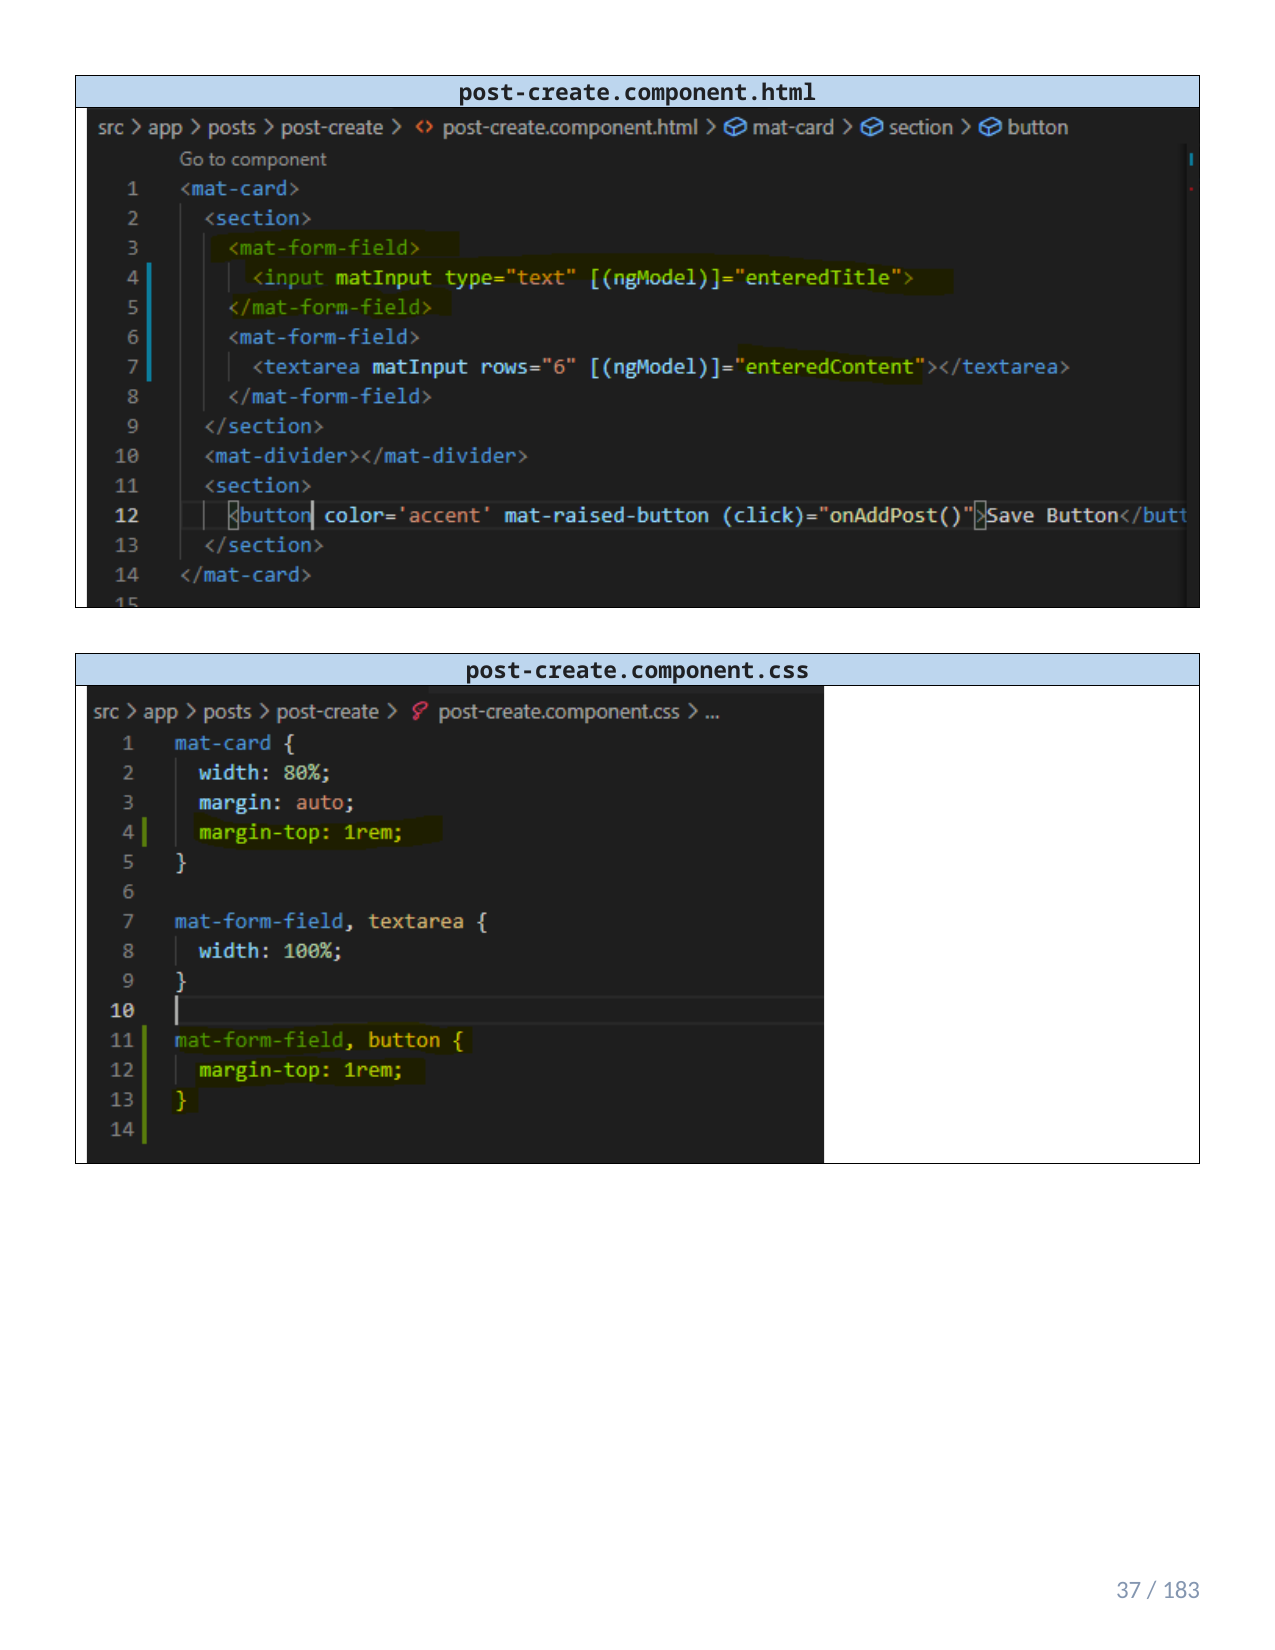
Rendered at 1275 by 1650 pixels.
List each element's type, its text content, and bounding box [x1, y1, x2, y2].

table_header post-create.component.html [76, 76, 1199, 107]
picture [86, 108, 1200, 607]
table_cell [825, 686, 1199, 1163]
table_header post-create.component.css [76, 654, 1199, 685]
table_cell [76, 108, 86, 607]
picture [86, 686, 825, 1163]
table_cell [76, 686, 86, 1163]
